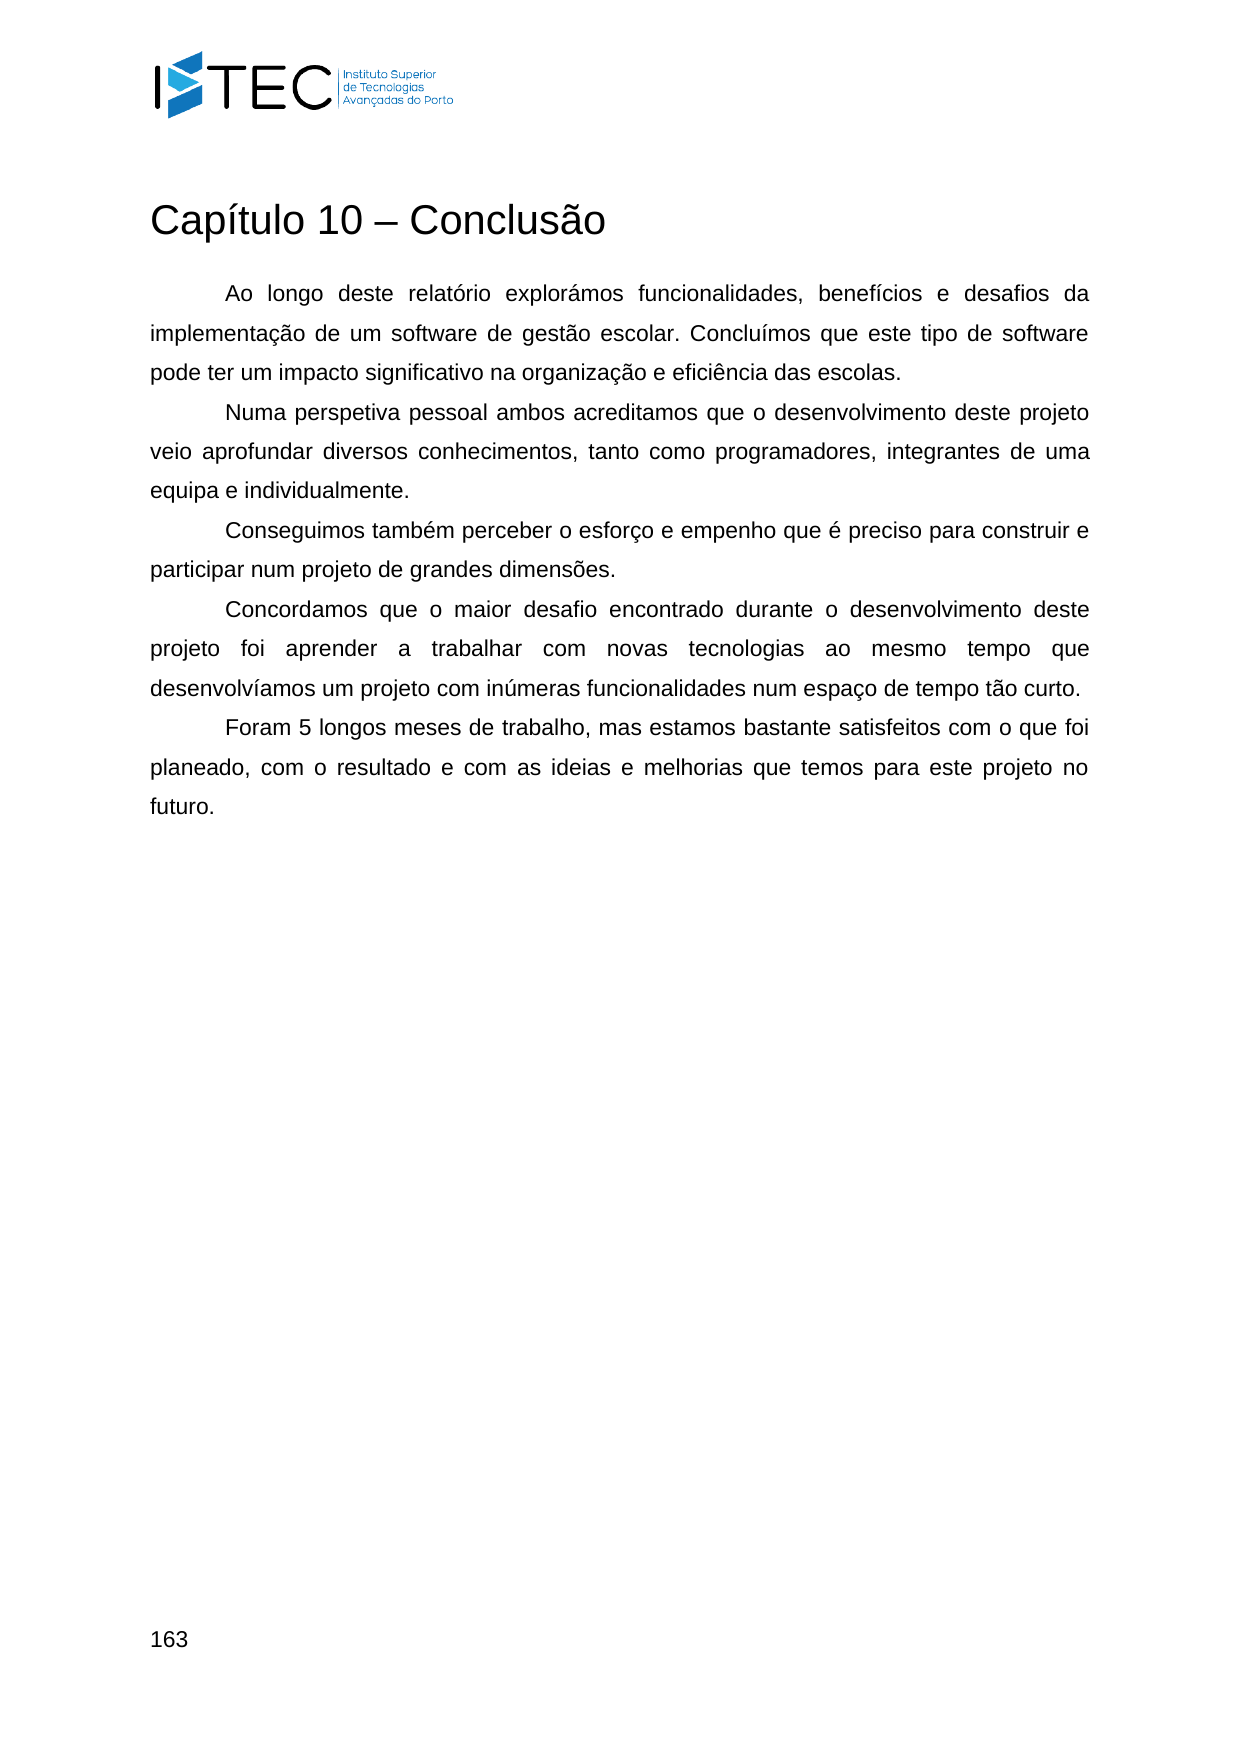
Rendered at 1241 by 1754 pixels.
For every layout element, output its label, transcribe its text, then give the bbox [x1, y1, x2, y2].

subtitle Capítulo 10 – Conclusão [150, 196, 1090, 243]
text Concordamos que o maior desafio encontrado durante o desenvolvimento deste projeto foi aprender a trabalhar com novas tecnologias ao mesmo tempo que desenvolvíamos um projeto com inúmeras funcionalidades num espaço de tempo tão curto. [150, 596, 1090, 701]
text Conseguimos também perceber o esforço e empenho que é preciso para construir e participar num projeto de grandes dimensões. [150, 517, 1090, 583]
picture [150, 51, 454, 129]
text Foram 5 longos meses de trabalho, mas estamos bastante satisfeitos com o que foi planeado, com o resultado e com as ideias e melhorias que temos para este projeto no futuro. [150, 714, 1090, 819]
text Ao longo deste relatório explorámos funcionalidades, benefícios e desafios da implementação de um software de gestão escolar. Concluímos que este tipo de software pode ter um impacto significativo na organização e eficiência das escolas. [150, 280, 1090, 385]
text Numa perspetiva pessoal ambos acreditamos que o desenvolvimento deste projeto veio aprofundar diversos conhecimentos, tanto como programadores, integrantes de uma equipa e individualmente. [150, 398, 1090, 504]
